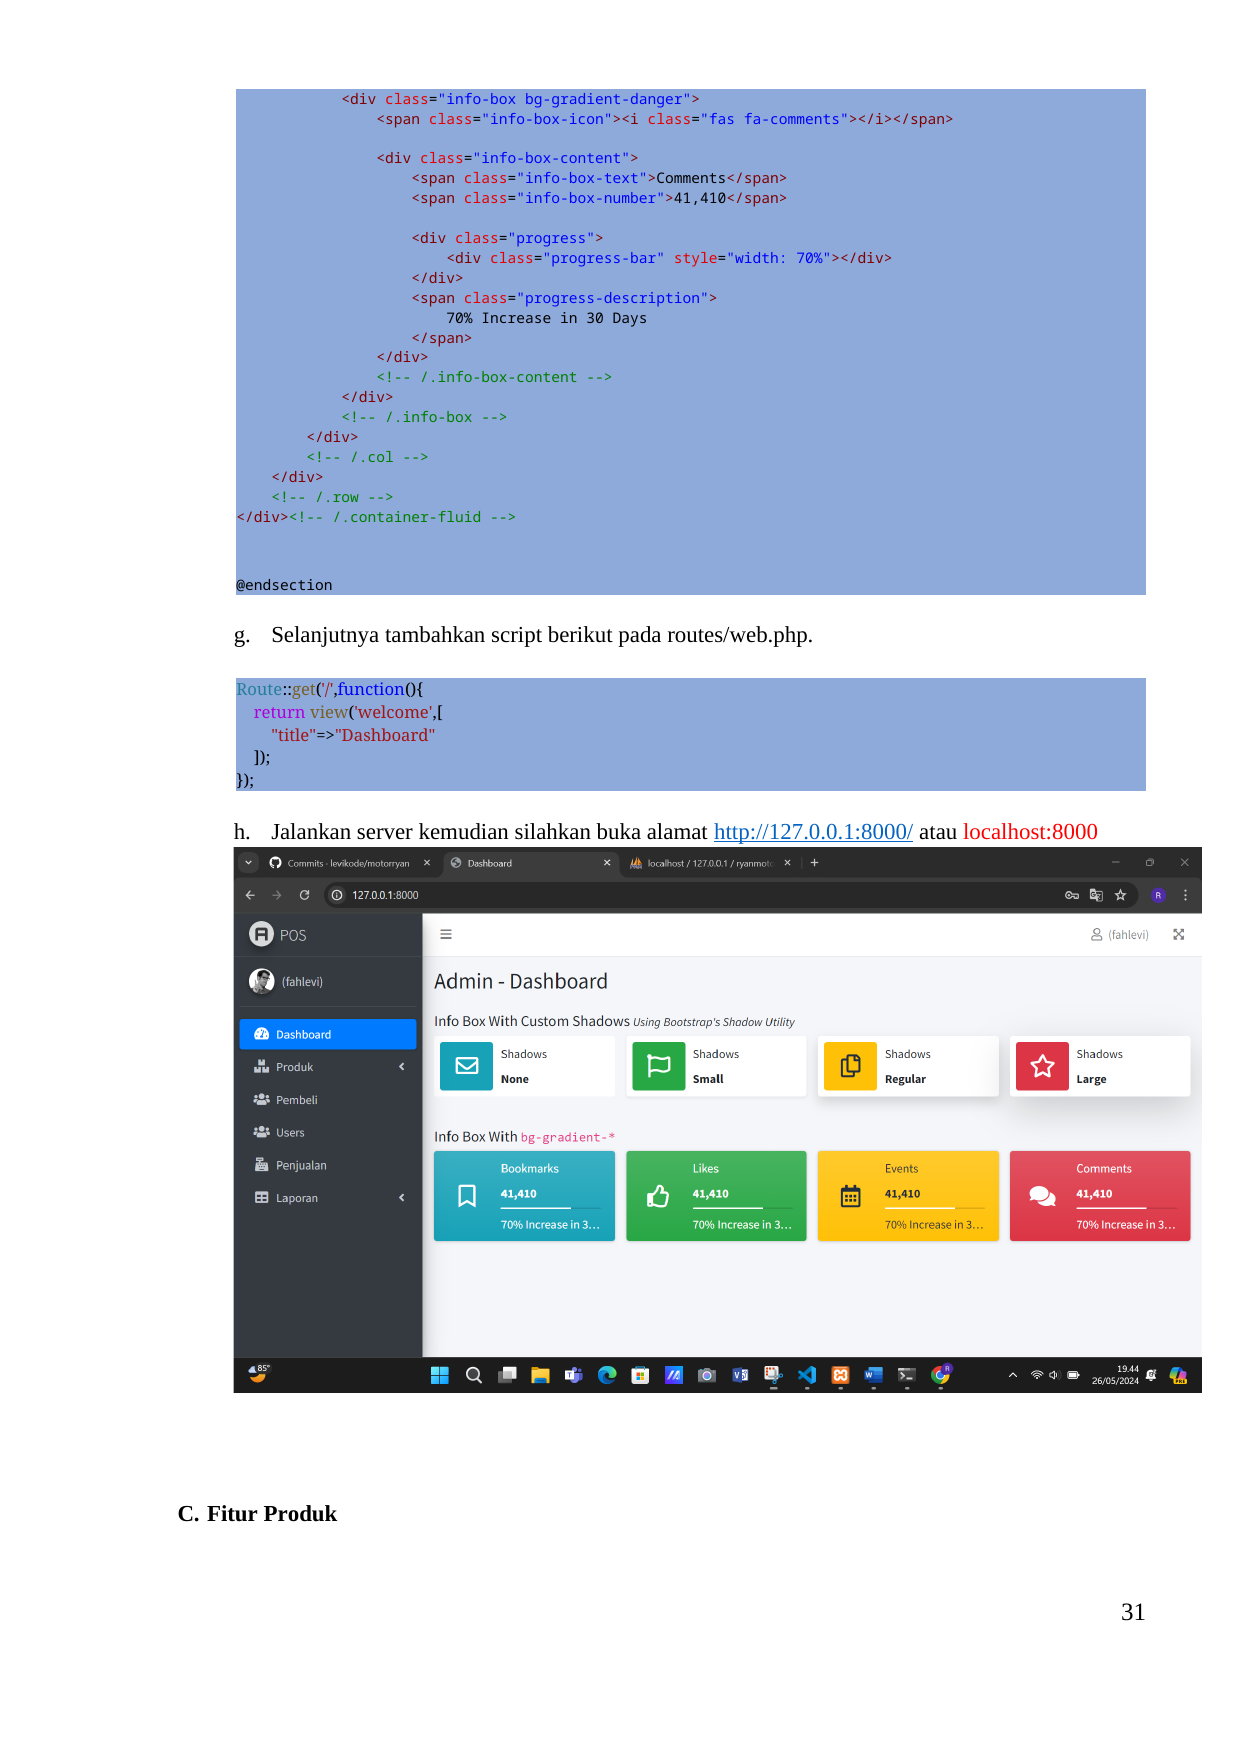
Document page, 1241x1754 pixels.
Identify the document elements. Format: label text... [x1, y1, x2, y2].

picture [233, 847, 1202, 1393]
text </div> [236, 347, 1146, 367]
list Jalankan server kemudian silahkan buka alamat http://127.0.0.1:8000/ atau localhost:8000 [233, 818, 1146, 844]
text </div> [236, 427, 1146, 447]
text <!-- /.col --> [236, 447, 1146, 467]
text <div class="progress"> [236, 228, 1146, 248]
text </div><!-- /.container-fluid --> [236, 506, 1146, 526]
text <div class="info-box-content"> [236, 148, 1146, 168]
text <!-- /.info-box-content --> [236, 367, 1146, 387]
list Selanjutnya tambahkan script berikut pada routes/web.php. [233, 621, 1146, 648]
text <div class="info-box bg-gradient-danger"> [236, 89, 1146, 108]
text <span class="info-box-icon"><i class="fas fa-comments"></i></span> [236, 108, 1146, 128]
text <!-- /.info-box --> [236, 407, 1146, 427]
text Route::get('/',function(){ [236, 678, 1146, 701]
text }); [236, 769, 1146, 791]
text <!-- /.row --> [236, 487, 1146, 506]
text </span> [236, 327, 1146, 347]
text @endsection [236, 575, 1146, 595]
text <div class="progress-bar" style="width: 70%"></div> [236, 248, 1146, 268]
text </div> [236, 268, 1146, 288]
text <span class="info-box-text">Comments</span> [236, 168, 1146, 188]
text return view('welcome',[ [236, 701, 1146, 723]
text </div> [236, 387, 1146, 407]
text <span class="info-box-number">41,410</span> [236, 188, 1146, 208]
subtitle Fitur Produk [177, 1501, 1146, 1527]
text 70% Increase in 30 Days [236, 307, 1146, 327]
text "title"=>"Dashboard" [236, 723, 1146, 746]
text ]); [236, 746, 1146, 769]
text <span class="progress-description"> [236, 288, 1146, 307]
text </div> [236, 467, 1146, 487]
